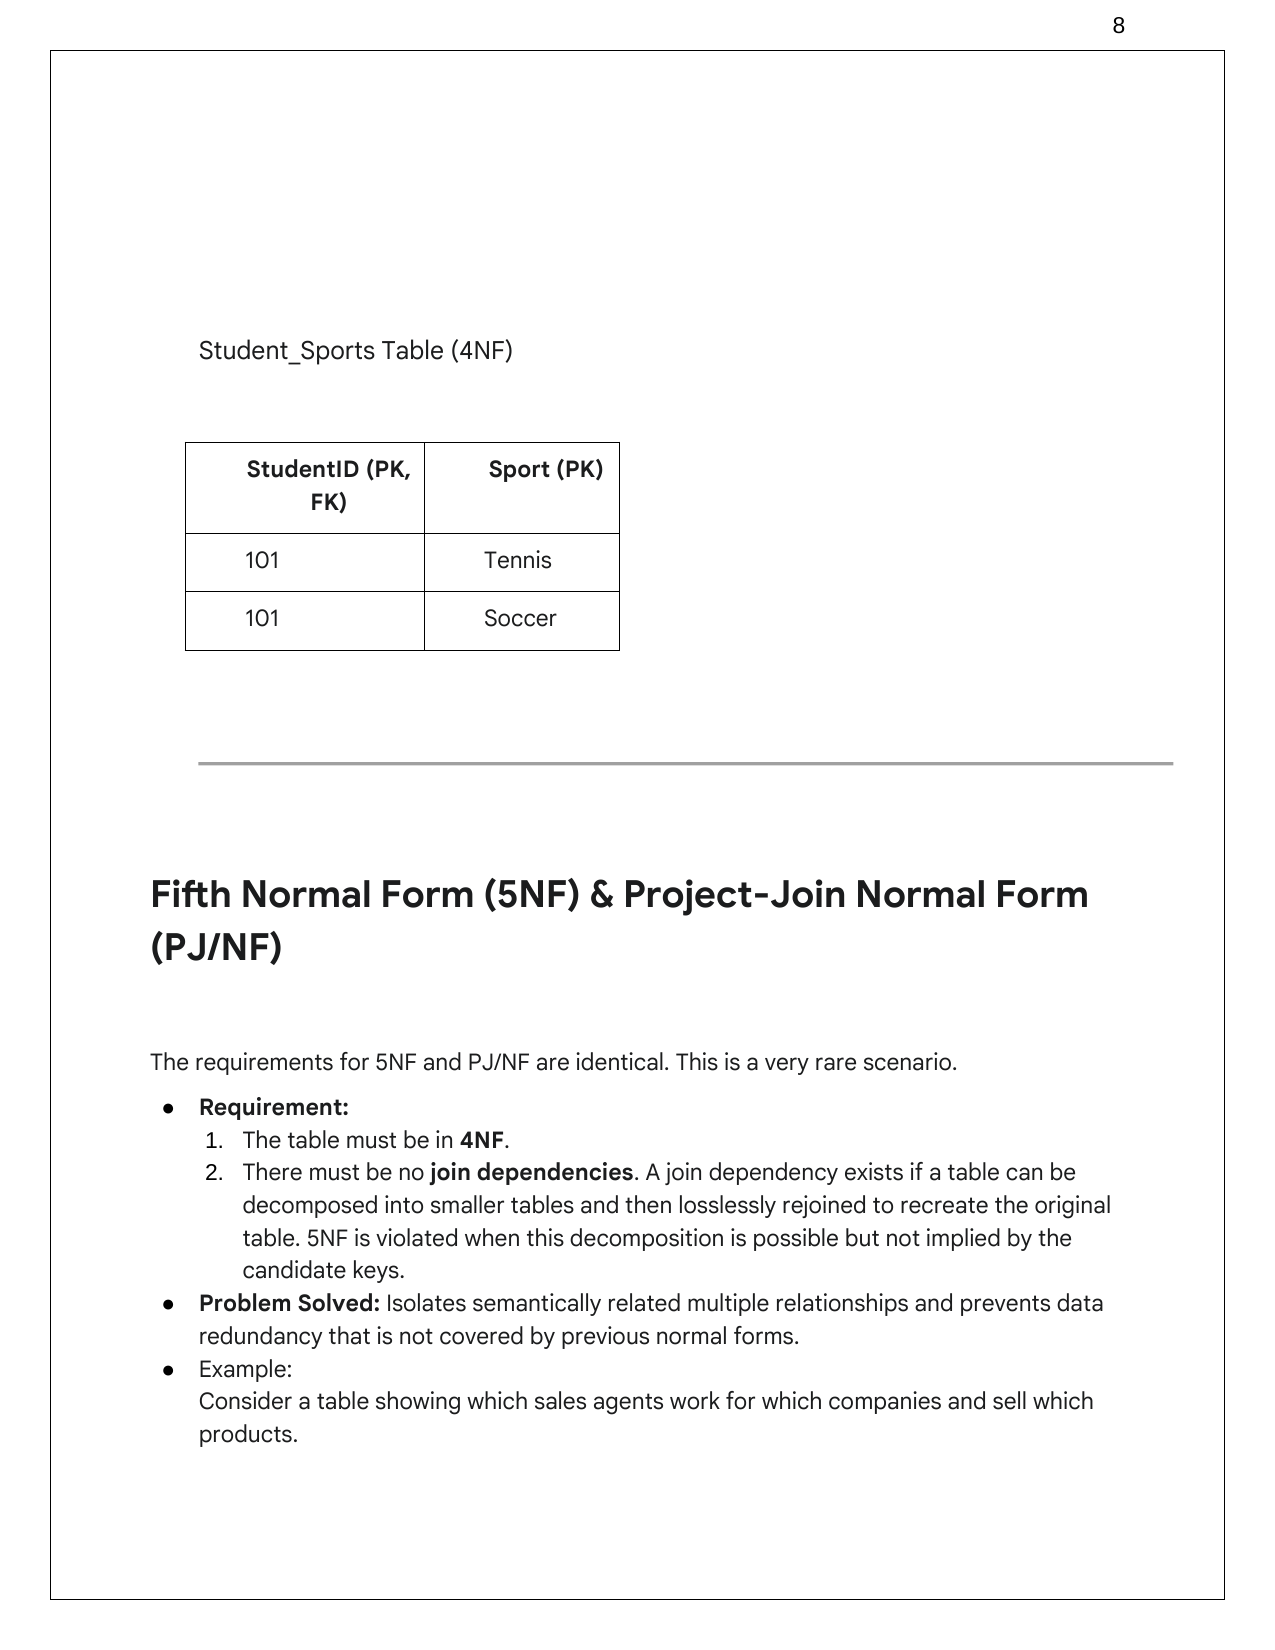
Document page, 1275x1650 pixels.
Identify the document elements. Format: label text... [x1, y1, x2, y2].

list Requirement: [161, 1093, 1125, 1122]
subtitle Student_Sports Table (4NF) [198, 336, 1125, 367]
table_header StudentID (PK, FK) [186, 443, 424, 533]
table_cell 101 [186, 592, 424, 649]
list There must be no join dependencies. A join dependency exists if a table can be decomposed into smaller tables and then losslessly rejoined to recreate the original table. 5NF is violated when this decomposition is possible but not implied by the candidate keys. [205, 1159, 1125, 1286]
list Problem Solved: Isolates semantically related multiple relationships and prevents data redundancy that is not covered by previous normal forms. [161, 1289, 1125, 1351]
subtitle Fifth Normal Form (5NF) & Project-Join Normal Form (PJ/NF) [150, 871, 1125, 971]
table_cell 101 [186, 534, 424, 591]
table_cell Tennis [425, 534, 619, 591]
table_cell Soccer [425, 592, 619, 649]
list Example: Consider a table showing which sales agents work for which companies and sell which products. [161, 1355, 1125, 1449]
text The requirements for 5NF and PJ/NF are identical. This is a very rare scenario. [150, 1048, 1125, 1077]
table_header Sport (PK) [425, 443, 619, 533]
list The table must be in 4NF. [205, 1126, 1125, 1155]
